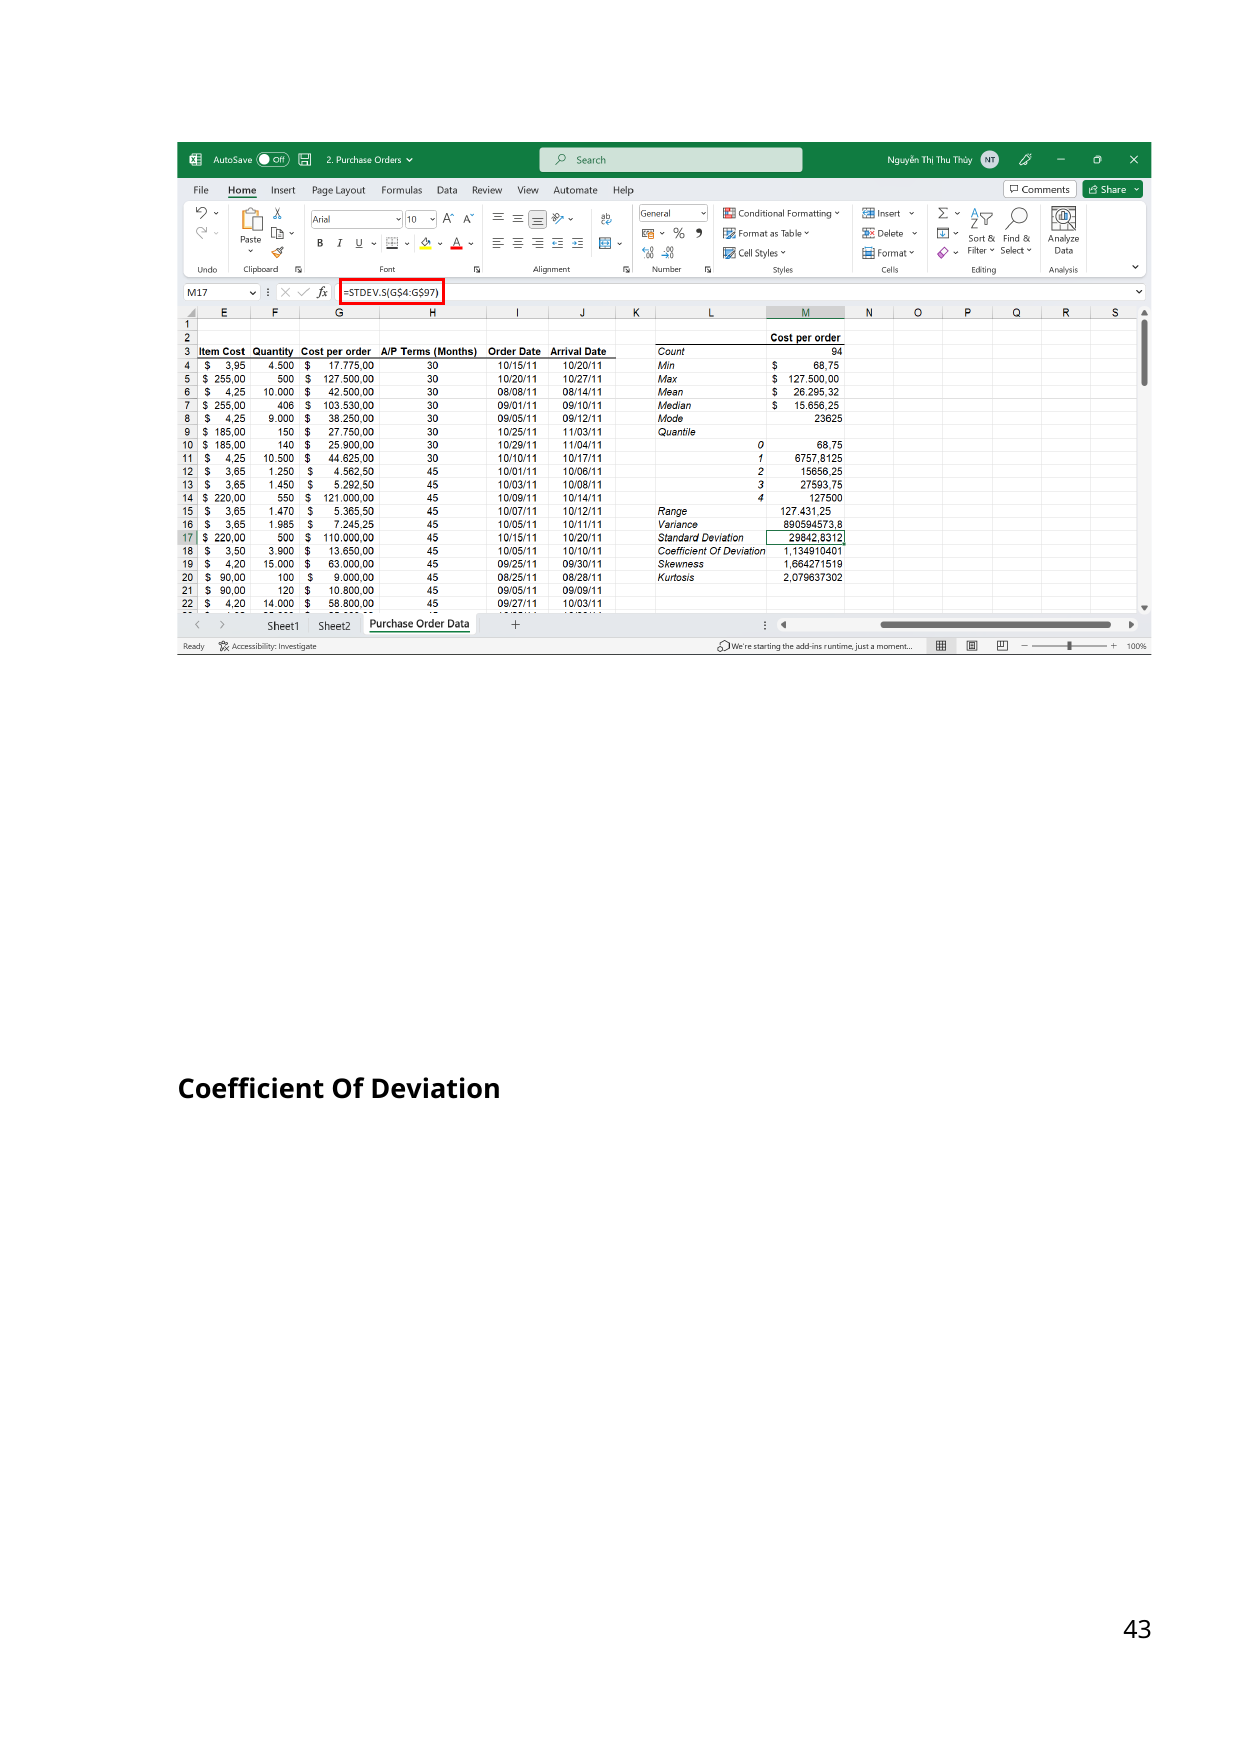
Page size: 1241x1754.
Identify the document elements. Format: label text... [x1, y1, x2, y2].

picture [177, 142, 1152, 655]
text Coefficient Of Deviation [177, 1069, 1152, 1106]
